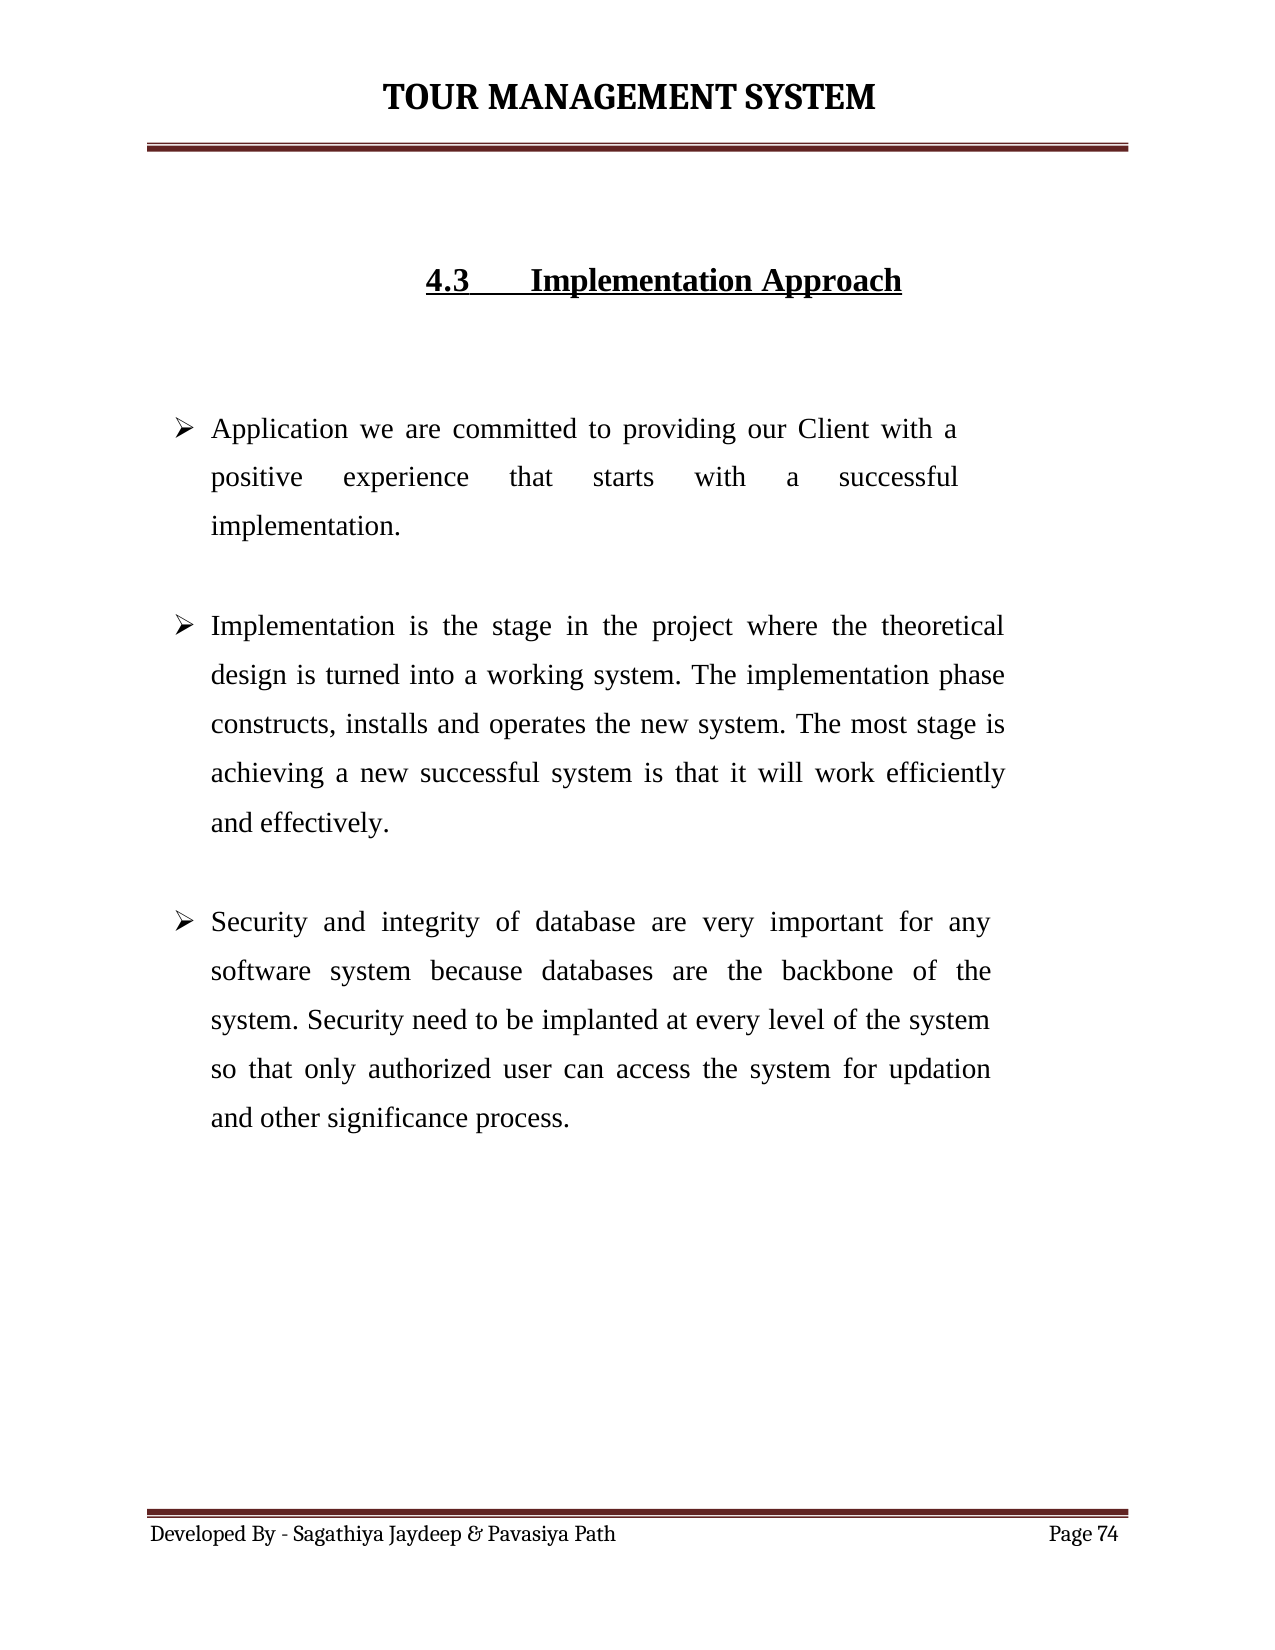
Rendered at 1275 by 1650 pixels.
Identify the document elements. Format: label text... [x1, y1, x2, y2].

list Implementation is the stage in the project where the theoretical design is turned into a working system. The implementation phase constructs, installs and operates the new system. The most stage is achieving a new successful system is that it will work efficiently and effectively. [173, 608, 1006, 838]
list Application we are committed to providing our Client with a positive experience that starts with a successful implementation. [173, 411, 958, 542]
list Implementation Approach [426, 260, 1204, 298]
list Security and integrity of database are very important for any software system because databases are the backbone of the system. Security need to be implanted at every level of the system so that only authorized user can access the system for updation and other significance process. [173, 904, 992, 1133]
